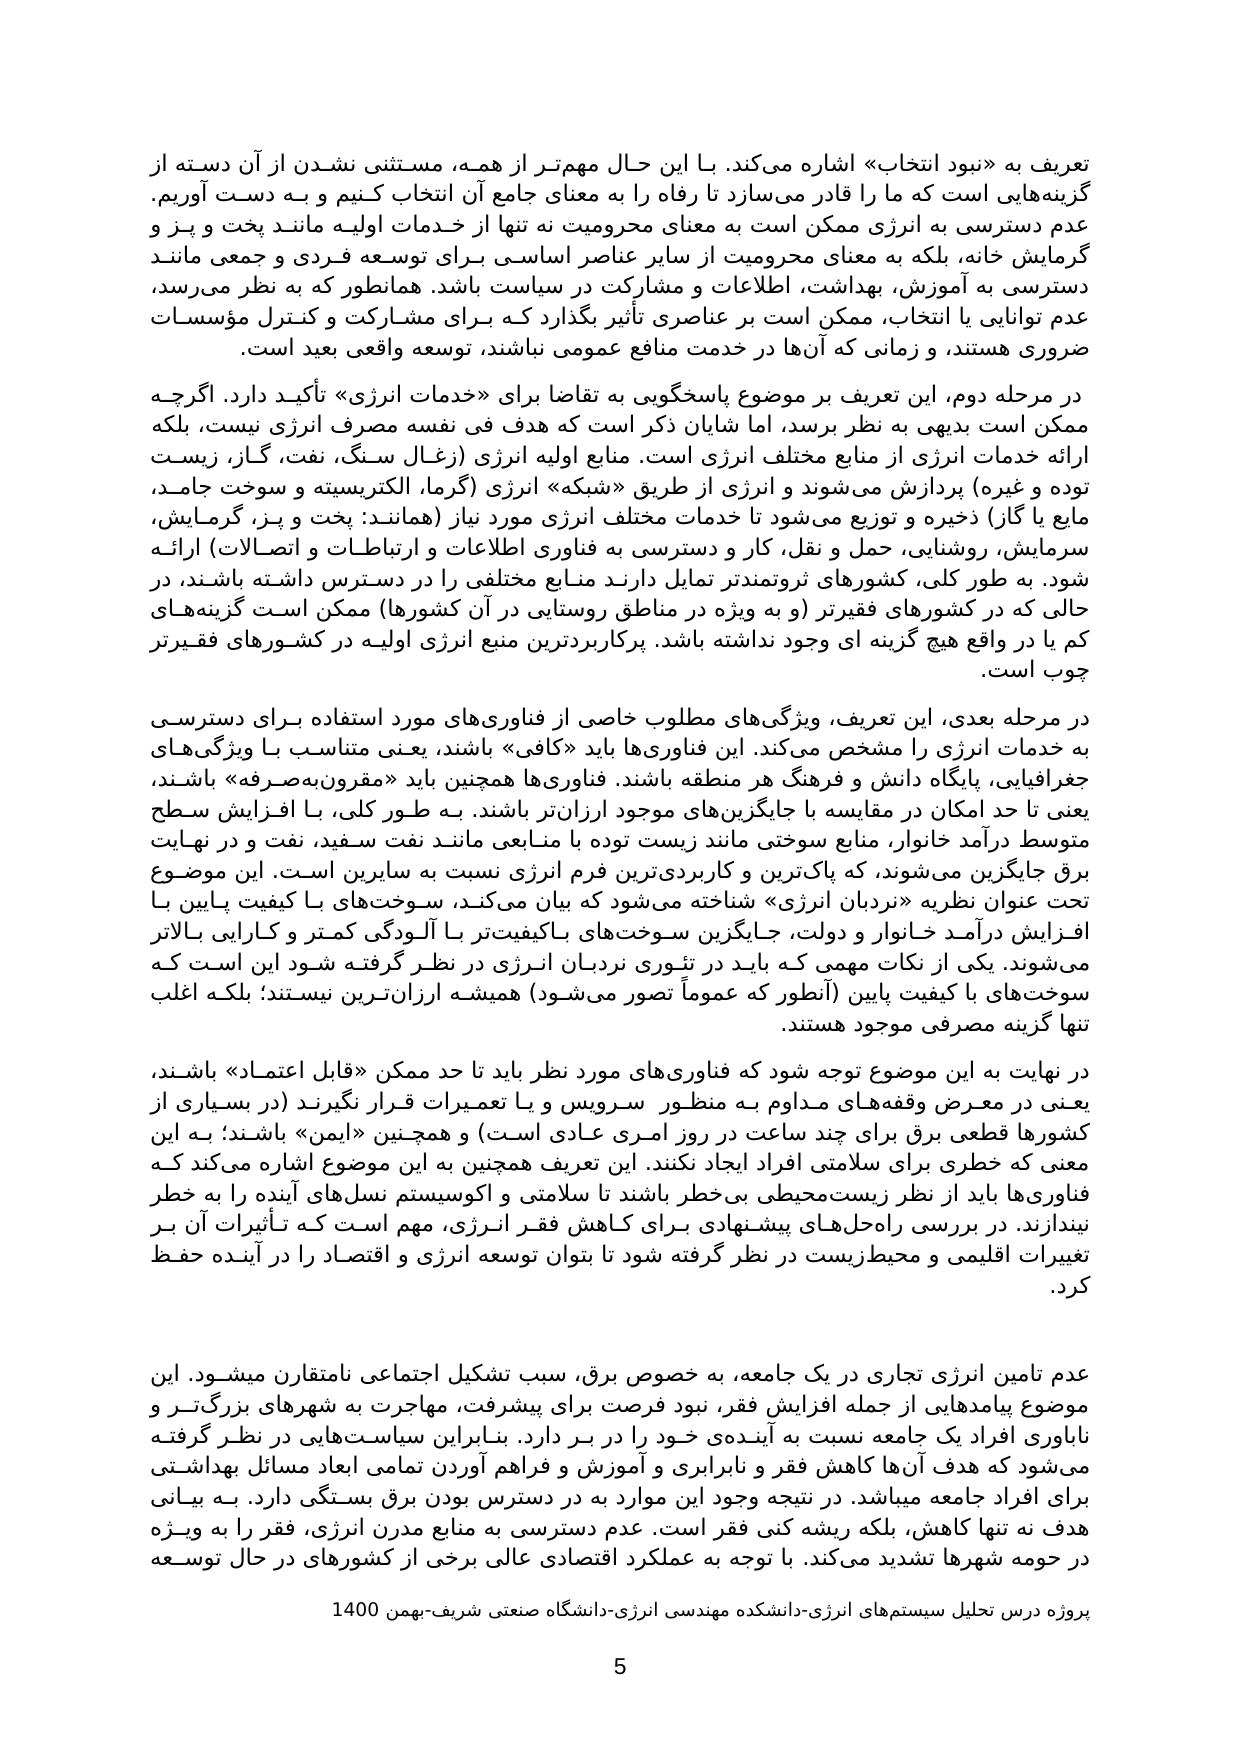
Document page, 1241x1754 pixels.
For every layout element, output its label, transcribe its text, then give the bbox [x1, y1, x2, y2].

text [150, 150, 1090, 391]
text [150, 1391, 1090, 1571]
text در مرحله دوم، این تعریف بر موضوع پاسخگویی به تقاضا برای «خدمات انرژی» تأکید دارد. اگرچه ممکن است بدیهی به نظر برسد، اما شایان ذکر است که هدف فی نفسه مصرف انرژی نیست، بلکه ارائه خدمات انرژی از منابع مختلف انرژی است. منابع اولیه انرژی (زغال سنگ، نفت، گاز، زیست توده و غیره) پردازش می‌شوند و انرژی از طریق «شبکه» انرژی (گرما، الکتریسیته و سوخت جامد، مایع یا گاز) ذخیره و توزیع می‌شود تا خدمات مختلف انرژی مورد نیاز (همانند: پخت و پز، گرمایش، سرمایش، روشنایی، حمل و نقل، کار و دسترسی به فناوری اطلاعات و ارتباطات و اتصالات) ارائه شود. به طور کلی، کشورهای ثروتمندتر تمایل دارند منابع مختلفی را در دسترس داشته باشند، در حالی که در کشورهای فقیرتر (و به ویژه در مناطق روستایی در آن کشورها) ممکن است گزینه‌های کم یا در واقع هیچ گزینه ای وجود نداشته باشد. پرکاربردترین منبع انرژی اولیه در کشورهای فقیرتر چوب است. [150, 412, 1090, 714]
text در نهایت به این موضوع توجه شود که فناوری‌های مورد نظر باید تا حد ممکن «قابل اعتماد» باشند، یعنی در معرض وقفه‌های مداوم به منظور سرویس و یا تعمیرات قرار نگیرند (در بسیاری از کشورها قطعی برق برای چند ساعت در روز امری عادی است) و همچنین «ایمن» باشند؛ به این معنی که خطری برای سلامتی افراد ایجاد نکنند. این تعریف همچنین به این موضوع اشاره می‌کند که فناوری‌ها باید از نظر زیست‌محیطی بی‌خطر باشند تا سلامتی و اکوسیستم نسل‌های آینده را به خطر نیندازند. در بررسی راه‌حل‌های پیشنهادی برای کاهش فقر انرژی، مهم است که تأثیرات آن بر تغییرات اقلیمی و محیط‌زیست در نظر گرفته شود تا بتوان توسعه انرژی و اقتصاد را در آینده حفظ کرد. [150, 1088, 1090, 1329]
text در مرحله بعدی، این تعریف، ویژگی‌های مطلوب خاصی از فناوری‌های مورد استفاده برای دسترسی به خدمات انرژی را مشخص می‌کند. این فناوری‌ها باید «کافی» باشند، یعنی متناسب با ویژگی‌های جغرافیایی، پایگاه دانش و فرهنگ هر منطقه باشند. فناوری‌ها همچنین باید «مقرون‌به‌صرفه» باشند، یعنی تا حد امکان در مقایسه با جایگزین‌های موجود ارزان‌تر باشند. به طور کلی، با افزایش سطح متوسط ​​درآمد خانوار، منابع سوختی مانند زیست توده با منابعی مانند نفت سفید، نفت و در نهایت برق جایگزین می‌شوند، که پاک‌ترین و کاربردی‌ترین فرم انرژی نسبت به سایرین است. این موضوع تحت عنوان نظریه «نردبان انرژی» شناخته می‌شود که بیان می‌کند، سوخت‌های با کیفیت پایین با افزایش درآمد خانوار و دولت، جایگزین سوخت‌های باکیفیت‌تر با آلودگی کمتر و کارایی بالاتر می‌شوند. یکی از نکات مهمی که باید در تئوری نردبان انرژی در نظر گرفته شود این است که سوخت‌های با کیفیت پایین (آنطور که عموماً تصور می‌شود) همیشه ارزان‌ترین نیستند؛ بلکه اغلب تنها گزینه مصرفی موجود هستند. [150, 734, 1090, 1067]
